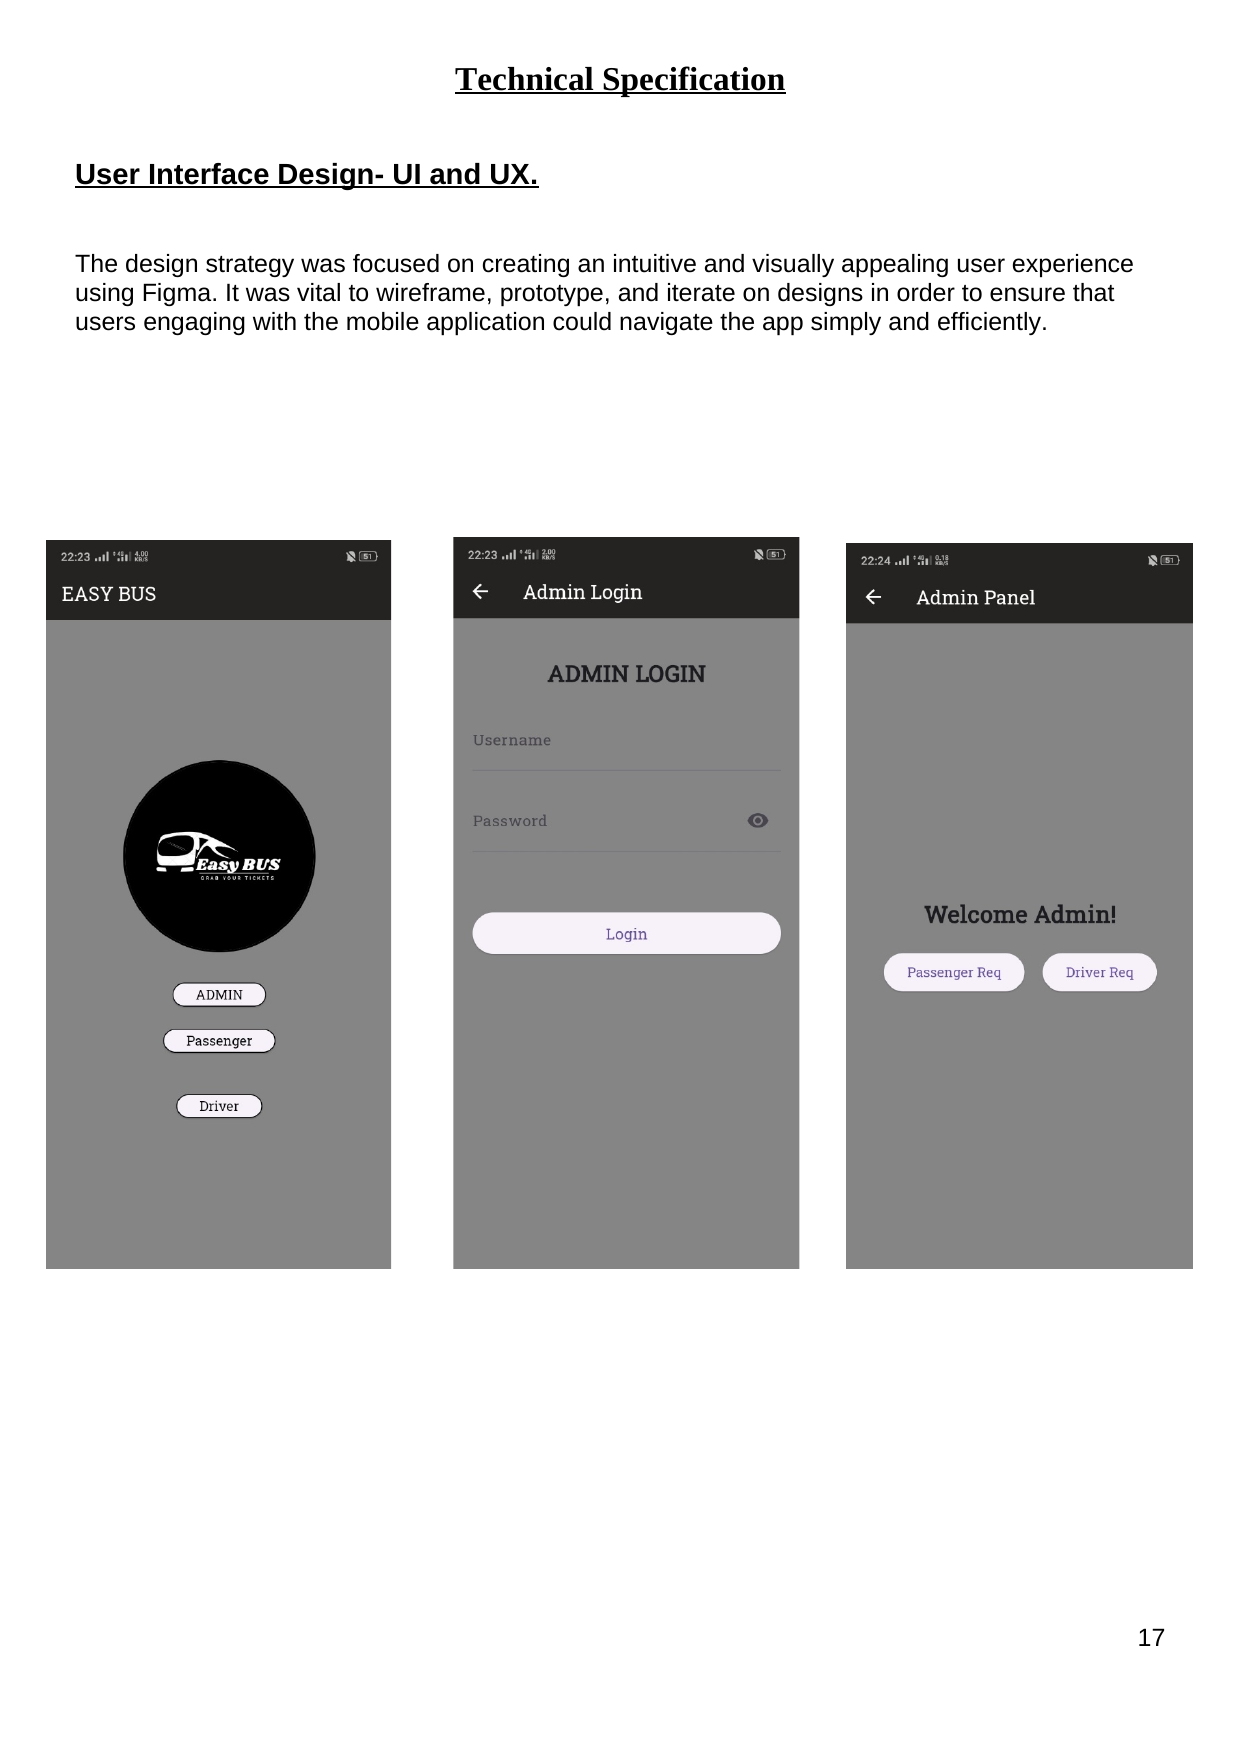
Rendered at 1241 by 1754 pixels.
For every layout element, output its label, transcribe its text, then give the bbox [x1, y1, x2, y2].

subtitle Technical Specification [75, 59, 1165, 97]
subtitle User Interface Design- UI and UX. [75, 157, 1165, 191]
text The design strategy was focused on creating an intuitive and visually appealing user experience using Figma. It was vital to wireframe, prototype, and iterate on designs in order to ensure that users engaging with the mobile application could navigate the app simply and efficiently. [75, 249, 1165, 336]
picture [846, 543, 1193, 1269]
picture [453, 537, 800, 1269]
picture [46, 540, 392, 1269]
